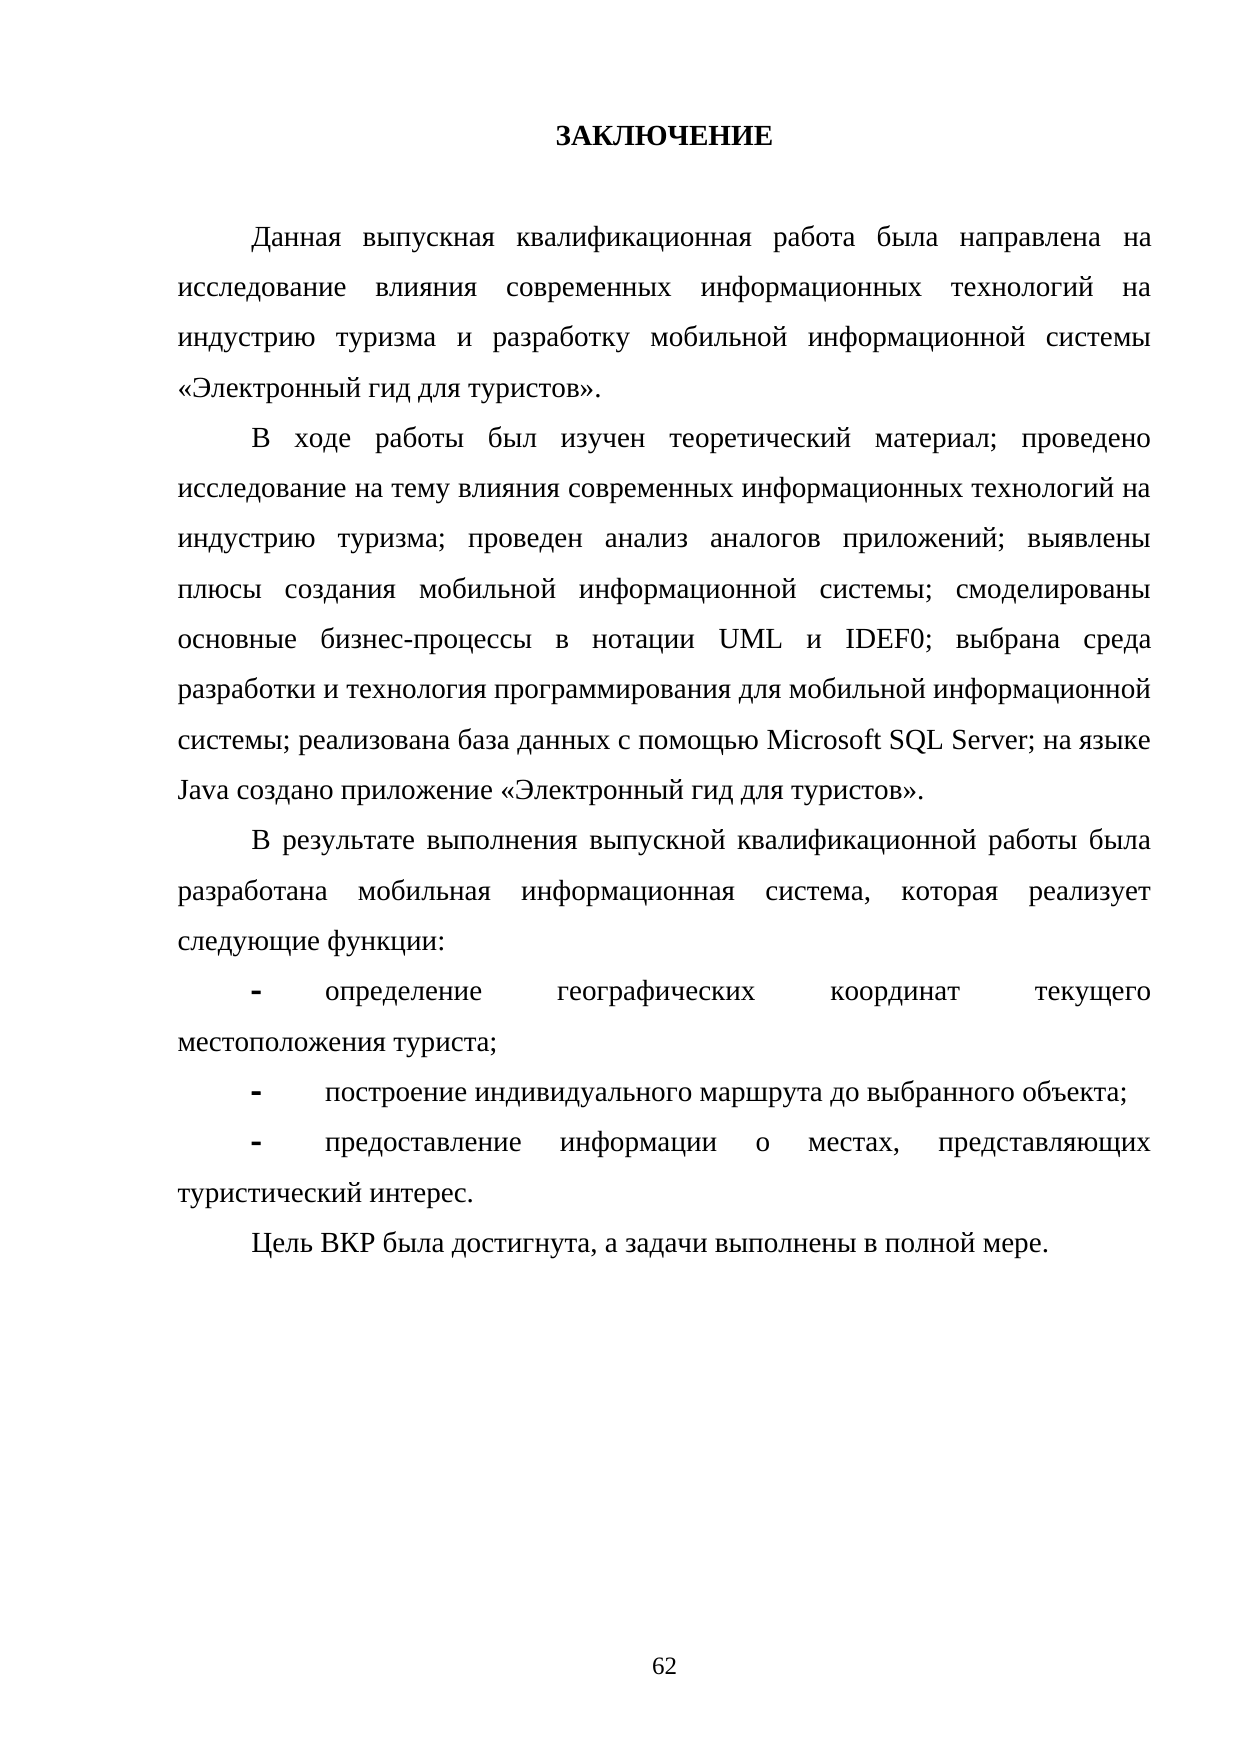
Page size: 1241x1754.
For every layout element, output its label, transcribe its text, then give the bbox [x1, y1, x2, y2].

list определение географических координат текущего местоположения туриста; [177, 973, 1152, 1057]
text В ходе работы был изучен теоретический материал; проведено исследование на тему влияния современных информационных технологий на индустрию туризма; проведен анализ аналогов приложений; выявлены плюсы создания мобильной информационной системы; смоделированы основные бизнес-процессы в нотации UML и IDEF0; выбрана среда разработки и технология программирования для мобильной информационной системы; реализована база данных с помощью Microsoft SQL Server; на языке Java создано приложение «Электронный гид для туристов». [177, 420, 1152, 806]
text Данная выпускная квалификационная работа была направлена на исследование влияния современных информационных технологий на индустрию туризма и разработку мобильной информационной системы «Электронный гид для туристов». [177, 219, 1152, 403]
list построение индивидуального маршрута до выбранного объекта; [177, 1074, 1152, 1108]
text Цель ВКР была достигнута, а задачи выполнены в полной мере. [177, 1225, 1152, 1259]
text В результате выполнения выпускной квалификационной работы была разработана мобильная информационная система, которая реализует следующие функции: [177, 822, 1152, 957]
text ЗАКЛЮЧЕНИЕ [177, 118, 1152, 152]
list предоставление информации о местах, представляющих туристический интерес. [177, 1124, 1152, 1208]
